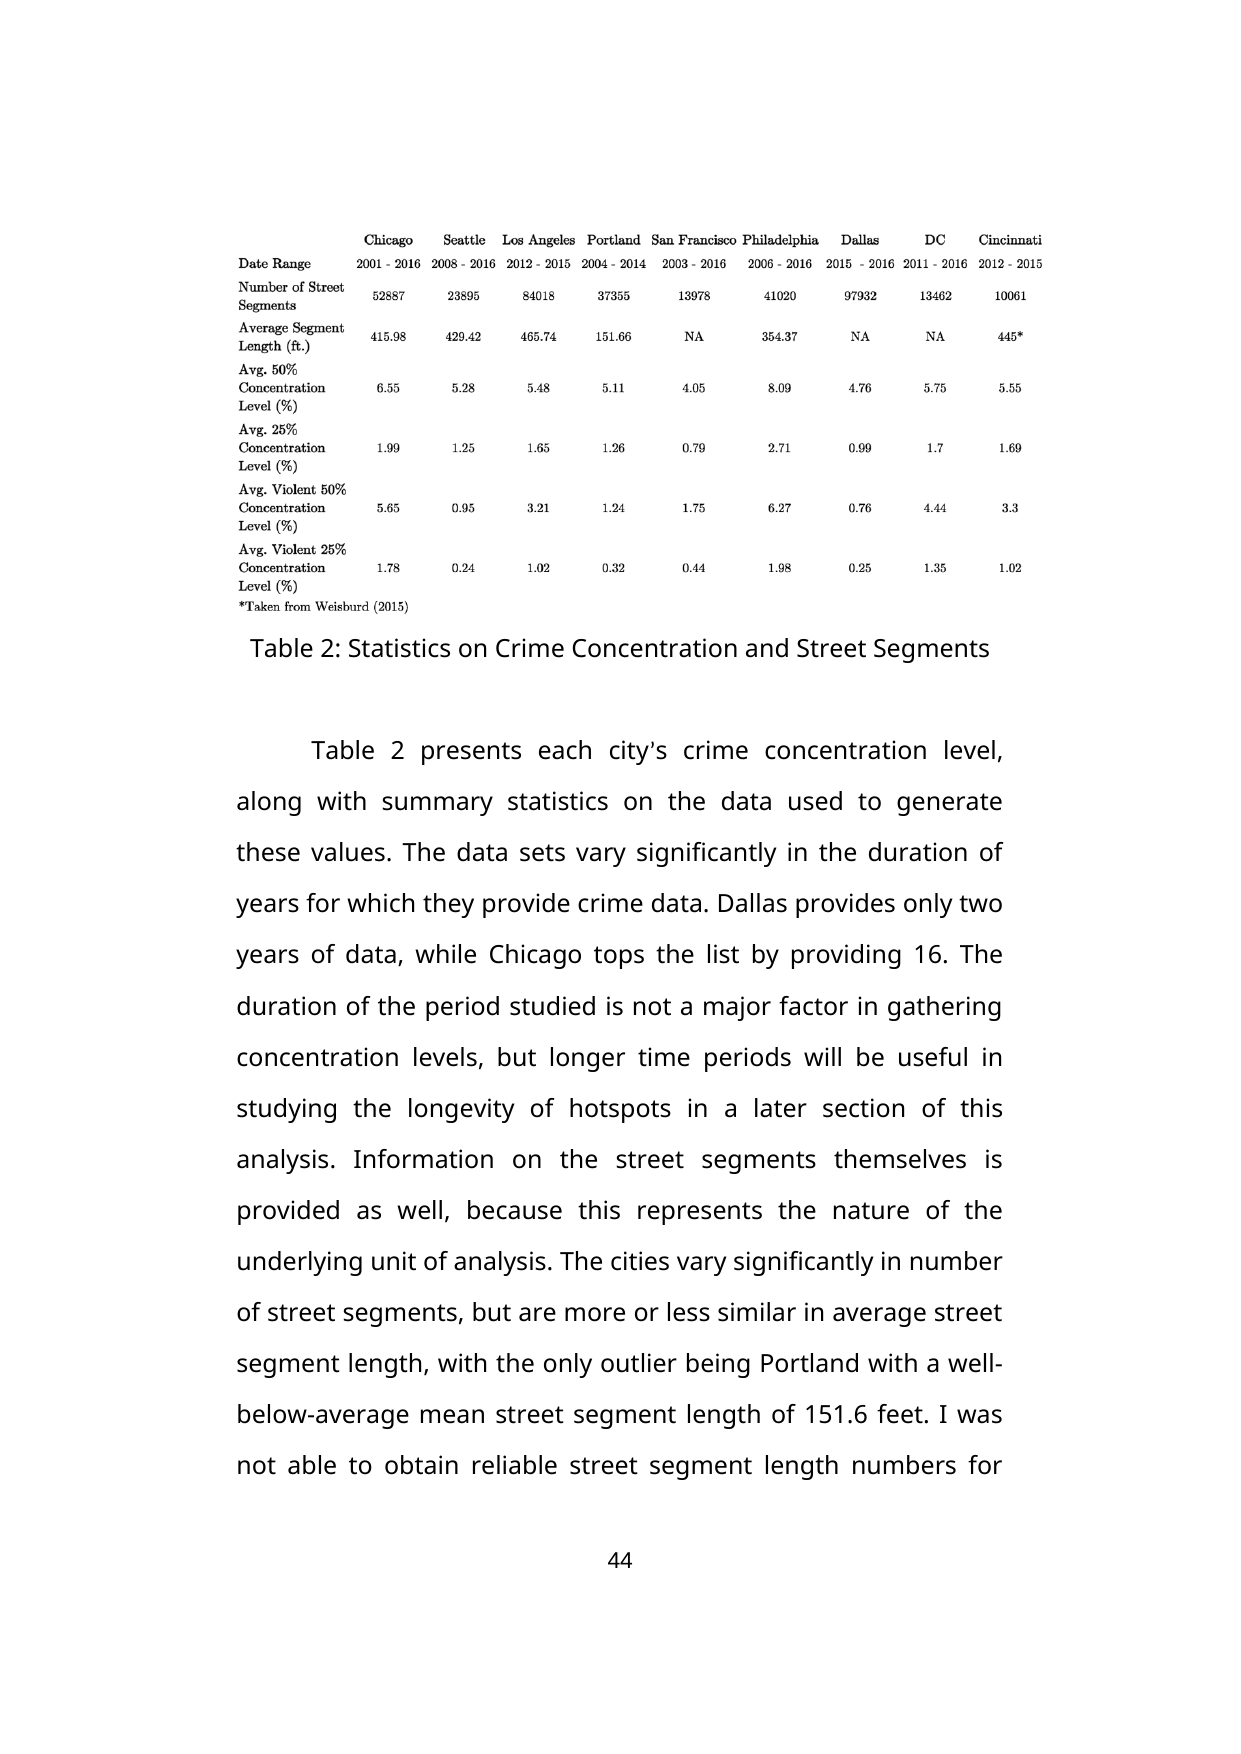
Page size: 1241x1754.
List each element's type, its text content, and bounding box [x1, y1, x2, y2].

picture [236, 230, 1050, 617]
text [236, 733, 1004, 1482]
text Table 2: Statistics on Crime Concentration and Street Segments [236, 631, 1004, 665]
